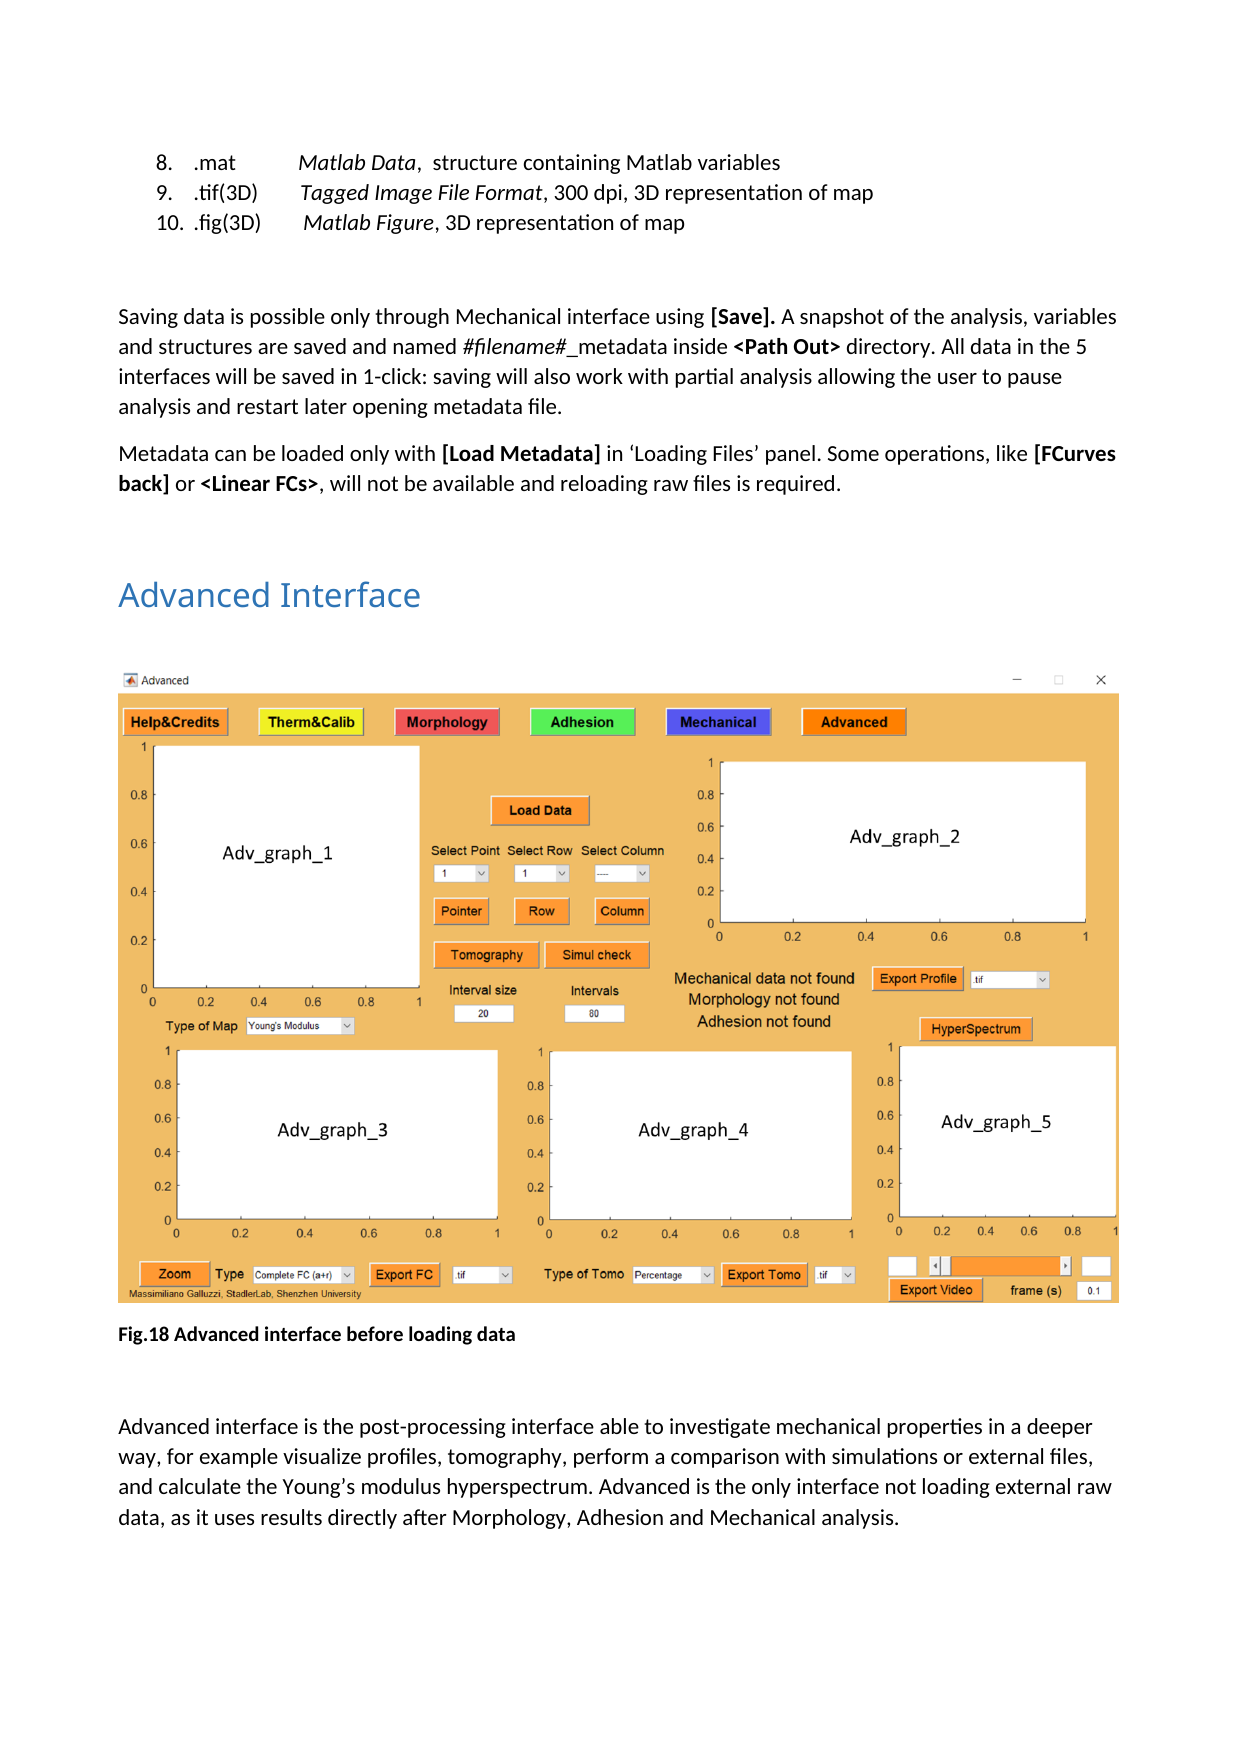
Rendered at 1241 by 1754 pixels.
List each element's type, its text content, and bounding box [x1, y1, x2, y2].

list .tif(3D) Tagged Image File Format, 300 dpi, 3D representation of map [156, 178, 1122, 206]
text Saving data is possible only through Mechanical interface using [Save]. A snapshot of the analysis, variables and structures are saved and named #filename#_metadata inside <Path Out> directory. All data in the 5 interfaces will be saved in 1-click: saving will also work with partial analysis allowing the user to pause analysis and restart later opening metadata file. [118, 302, 1122, 420]
subtitle Advanced Interface [118, 572, 1122, 617]
text Metadata can be loaded only with [Load Metadata] in ‘Loading Files’ panel. Some operations, like [FCurves back] or <Linear FCs>, will not be available and reloading raw files is required. [118, 439, 1122, 497]
text Fig.18 Advanced interface before loading data [118, 1321, 1122, 1346]
list .mat Matlab Data, structure containing Matlab variables [156, 148, 1122, 176]
list .fig(3D) Matlab Figure, 3D representation of map [156, 208, 1122, 236]
picture [118, 667, 1119, 1303]
text Advanced interface is the post-processing interface able to investigate mechanical properties in a deeper way, for example visualize profiles, tomography, perform a comparison with simulations or external files, and calculate the Young’s modulus hyperspectrum. Advanced is the only interface not loading external raw data, as it uses results directly after Morphology, Adhesion and Mechanical analysis. [118, 1412, 1122, 1531]
